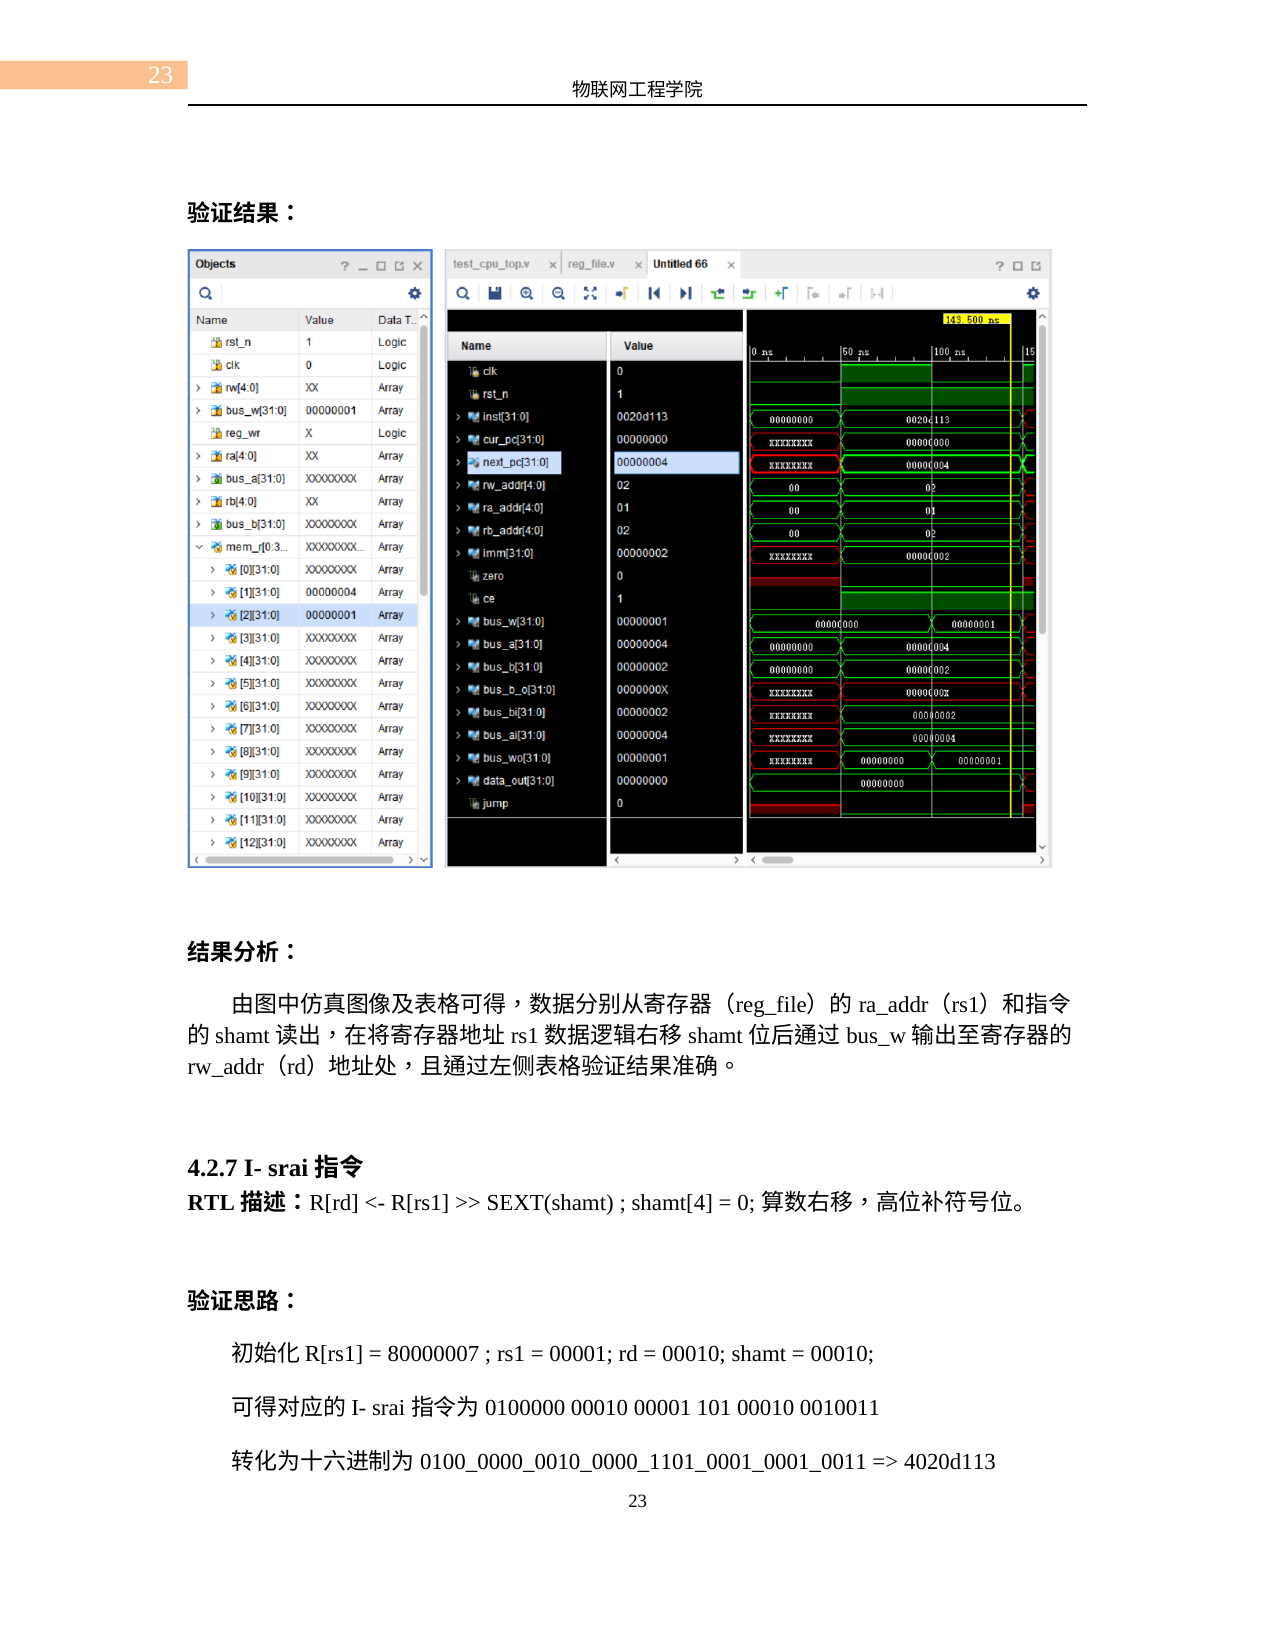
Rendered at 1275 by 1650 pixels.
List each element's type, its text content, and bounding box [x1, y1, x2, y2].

text 验证思路： [187, 1285, 1087, 1316]
subtitle 4.2.7 I- srai 指令 [187, 1149, 1087, 1183]
text 转化为十六进制为 0100_0000_0010_0000_1101_0001_0001_0011 => 4020d113 [187, 1443, 1087, 1476]
picture [187, 249, 1053, 868]
text RTL 描述：R[rd] <- R[rs1] >> SEXT(shamt) ; shamt[4] = 0; 算数右移，高位补符号位。 [187, 1183, 1087, 1217]
text 结果分析： [187, 936, 1087, 967]
text 初始化R[rs1] = 80000007 ; rs1 = 00001; rd = 00010; shamt = 00010; [187, 1337, 1087, 1368]
text 可得对应的 I- srai 指令为 0100000 00010 00001 101 00010 0010011 [187, 1389, 1087, 1422]
text 验证结果： [187, 197, 1087, 228]
text 由图中仿真图像及表格可得，数据分别从寄存器（reg_file）的 ra_addr（rs1）和指令的shamt 读出，在将寄存器地址 rs1 数据逻辑右移 shamt 位后通过 bus_w 输出至寄存器的 rw_addr（rd）地址处，且通过左侧表格验证结果准确。 [187, 988, 1087, 1081]
